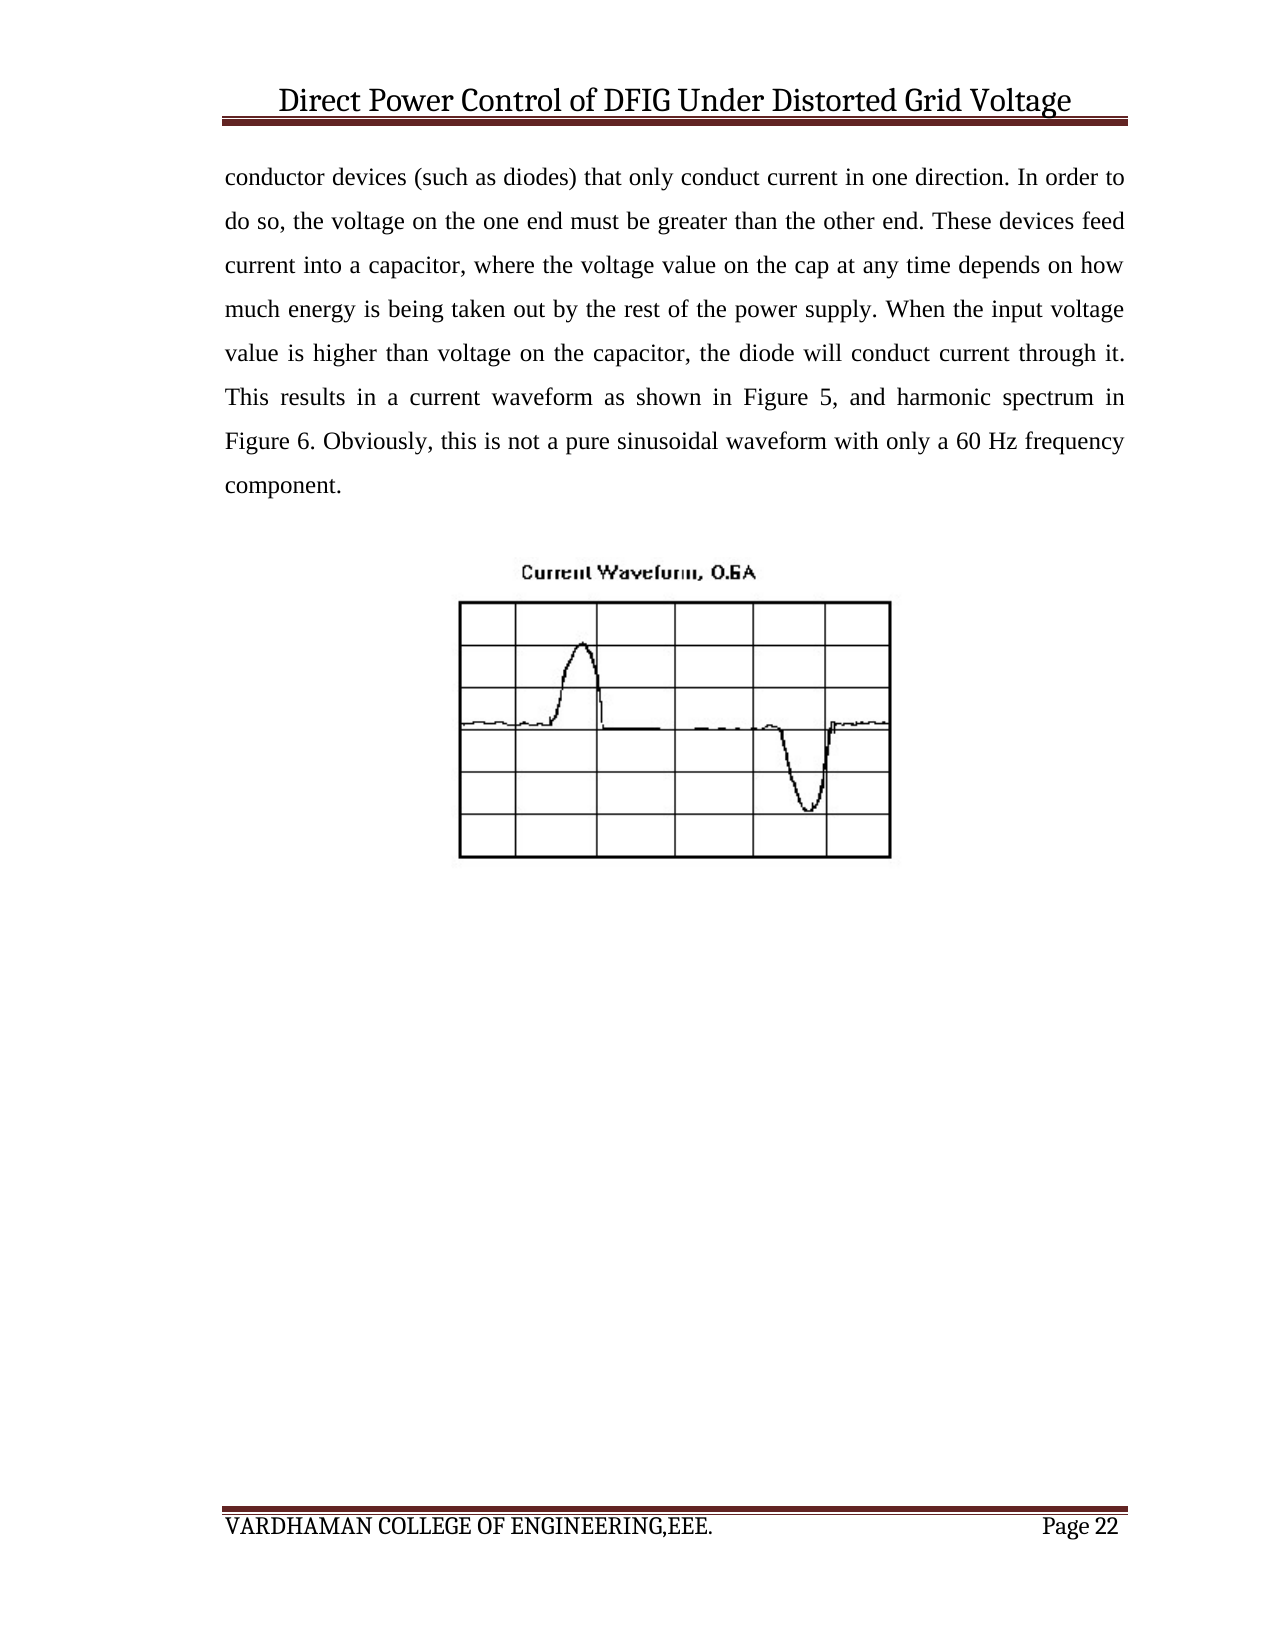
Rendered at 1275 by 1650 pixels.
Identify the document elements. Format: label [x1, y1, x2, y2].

picture [451, 557, 908, 873]
text [223, 162, 1126, 499]
